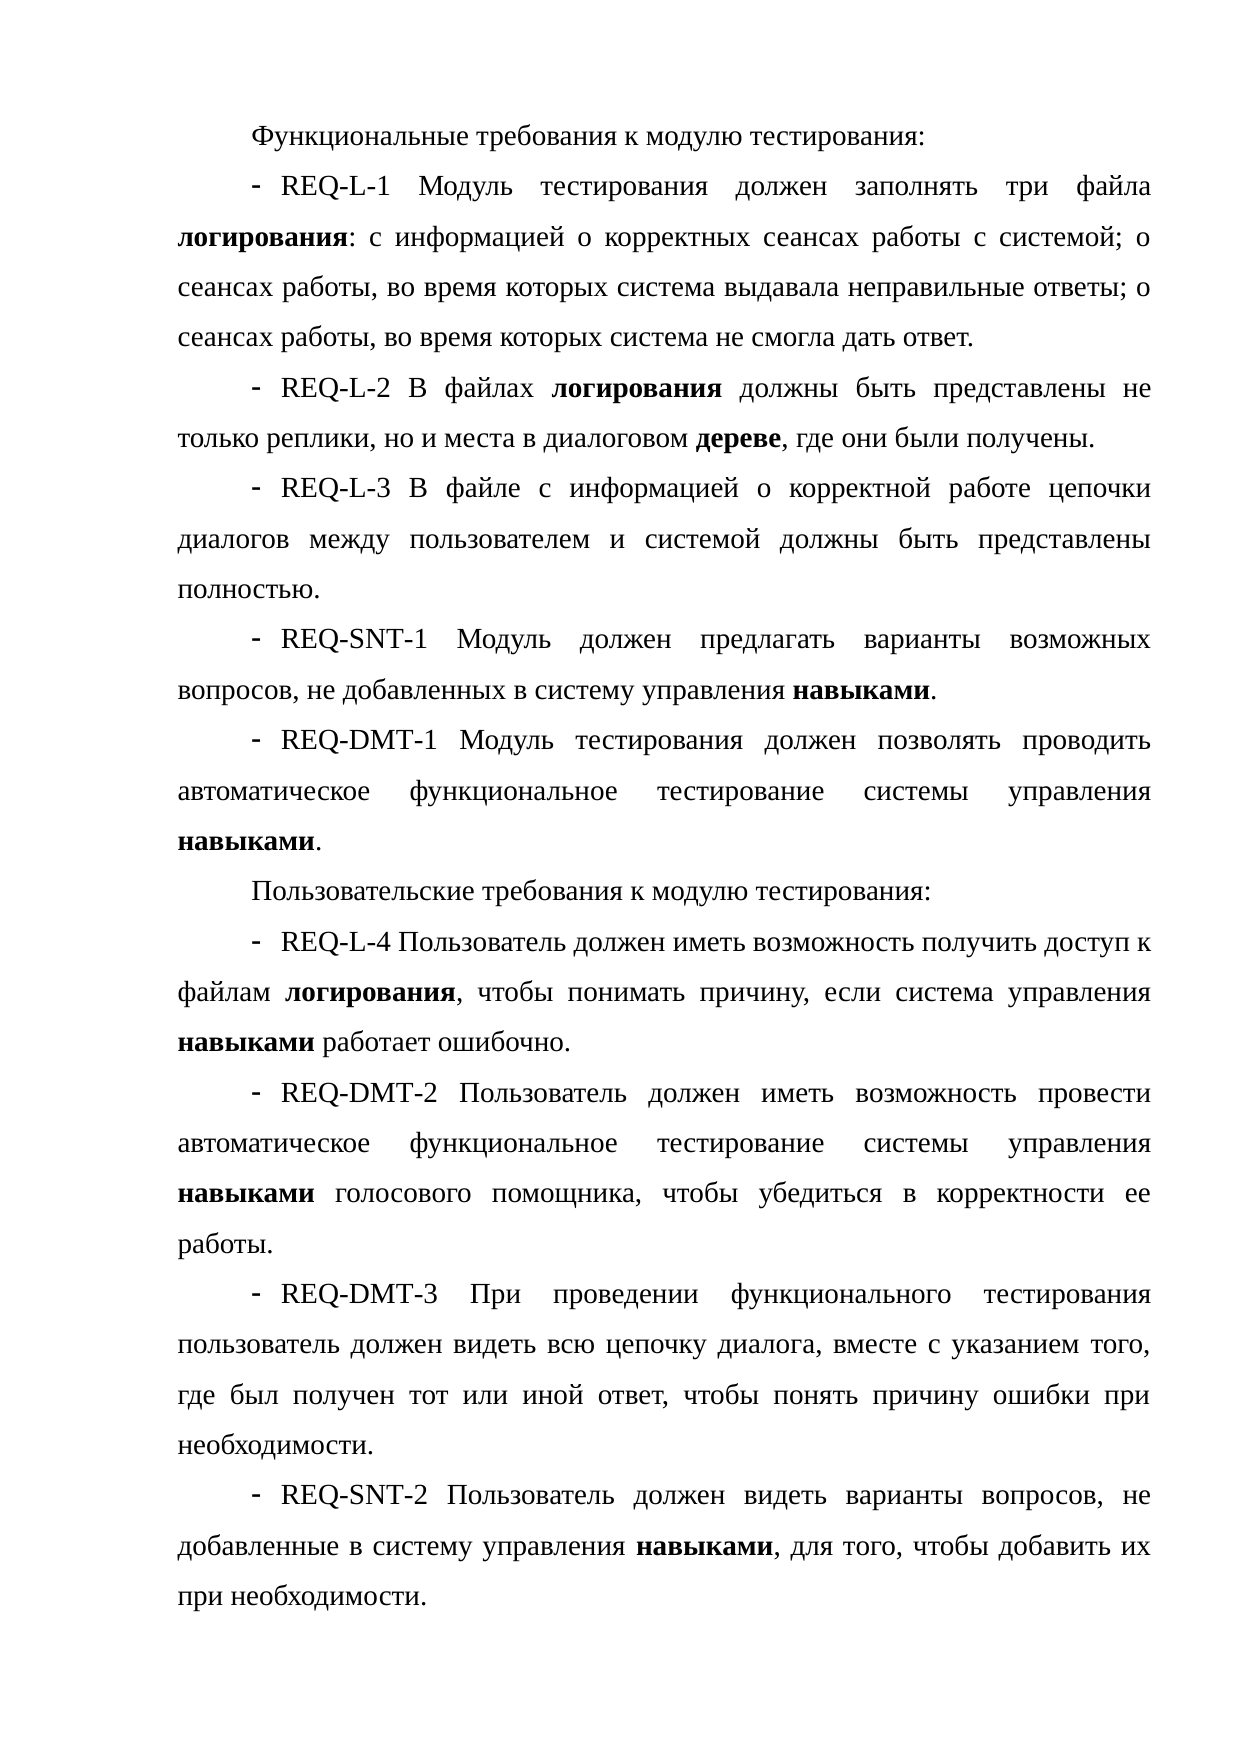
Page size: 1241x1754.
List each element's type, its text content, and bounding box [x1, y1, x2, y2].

list REQ-SNT-1 Модуль должен предлагать варианты возможных вопросов, не добавленных в систему управления навыками. [177, 622, 1152, 706]
list REQ-L-1 Модуль тестирования должен заполнять три файла логирования: с информацией о корректных сеансах работы с системой; о сеансах работы, во время которых система выдавала неправильные ответы; о сеансах работы, во время которых система не смогла дать ответ. [177, 168, 1152, 353]
list REQ-SNT-2 Пользователь должен видеть варианты вопросов, не добавленные в систему управления навыками, для того, чтобы добавить их при необходимости. [177, 1477, 1152, 1612]
list REQ-L-4 Пользователь должен иметь возможность получить доступ к файлам логирования, чтобы понимать причину, если система управления навыками работает ошибочно. [177, 924, 1152, 1058]
list REQ-L-3 В файле с информацией о корректной работе цепочки диалогов между пользователем и системой должны быть представлены полностью. [177, 471, 1152, 605]
list REQ-DMT-2 Пользователь должен иметь возможность провести автоматическое функциональное тестирование системы управления навыками голосового помощника, чтобы убедиться в корректности ее работы. [177, 1075, 1152, 1259]
list REQ-DMT-1 Модуль тестирования должен позволять проводить автоматическое функциональное тестирование системы управления навыками. [177, 722, 1152, 857]
list REQ-L-2 В файлах логирования должны быть представлены не только реплики, но и места в диалоговом дереве, где они были получены. [177, 370, 1152, 454]
text Пользовательские требования к модулю тестирования: [177, 873, 1152, 907]
text Функциональные требования к модулю тестирования: [177, 118, 1152, 152]
list REQ-DMT-3 При проведении функционального тестирования пользователь должен видеть всю цепочку диалога, вместе с указанием того, где был получен тот или иной ответ, чтобы понять причину ошибки при необходимости. [177, 1276, 1152, 1461]
